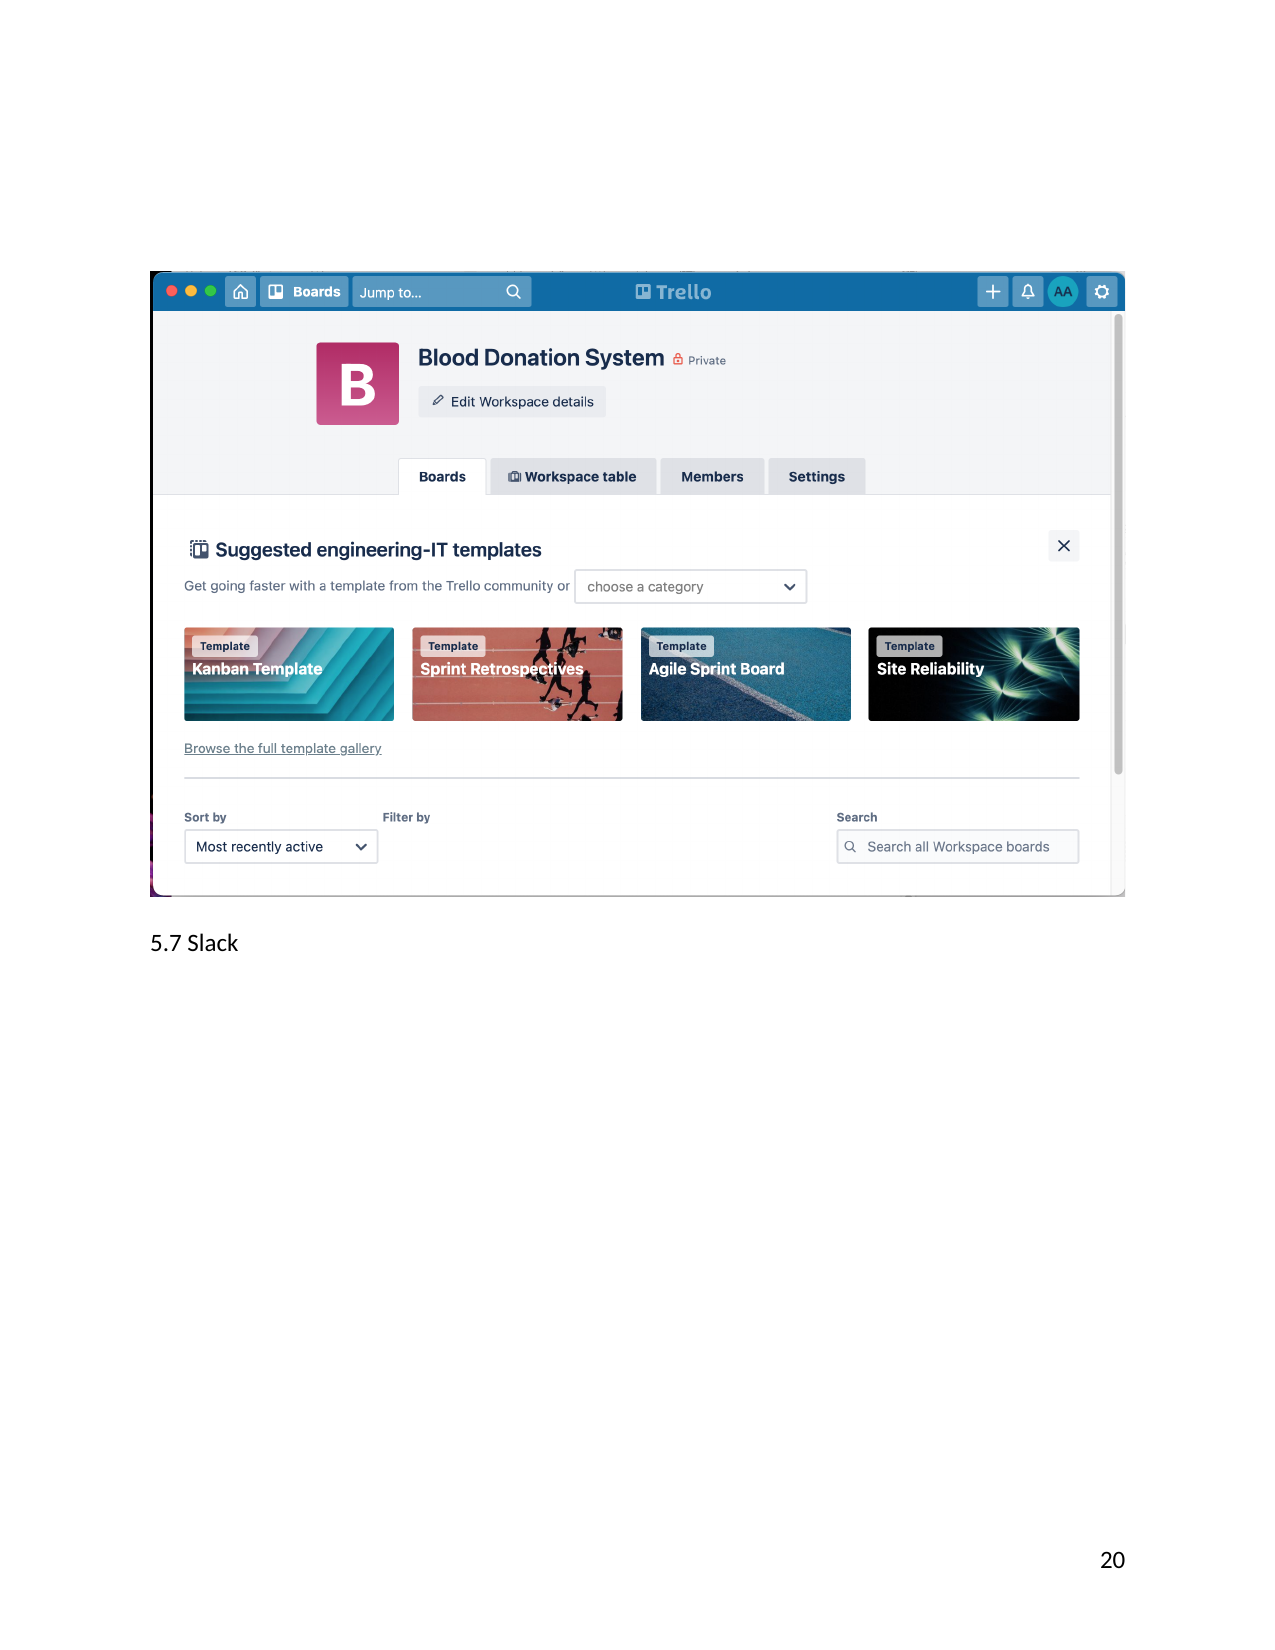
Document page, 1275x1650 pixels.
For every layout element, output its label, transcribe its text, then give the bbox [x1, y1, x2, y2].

picture [150, 271, 1125, 897]
text 5.7 Slack [150, 927, 1125, 957]
